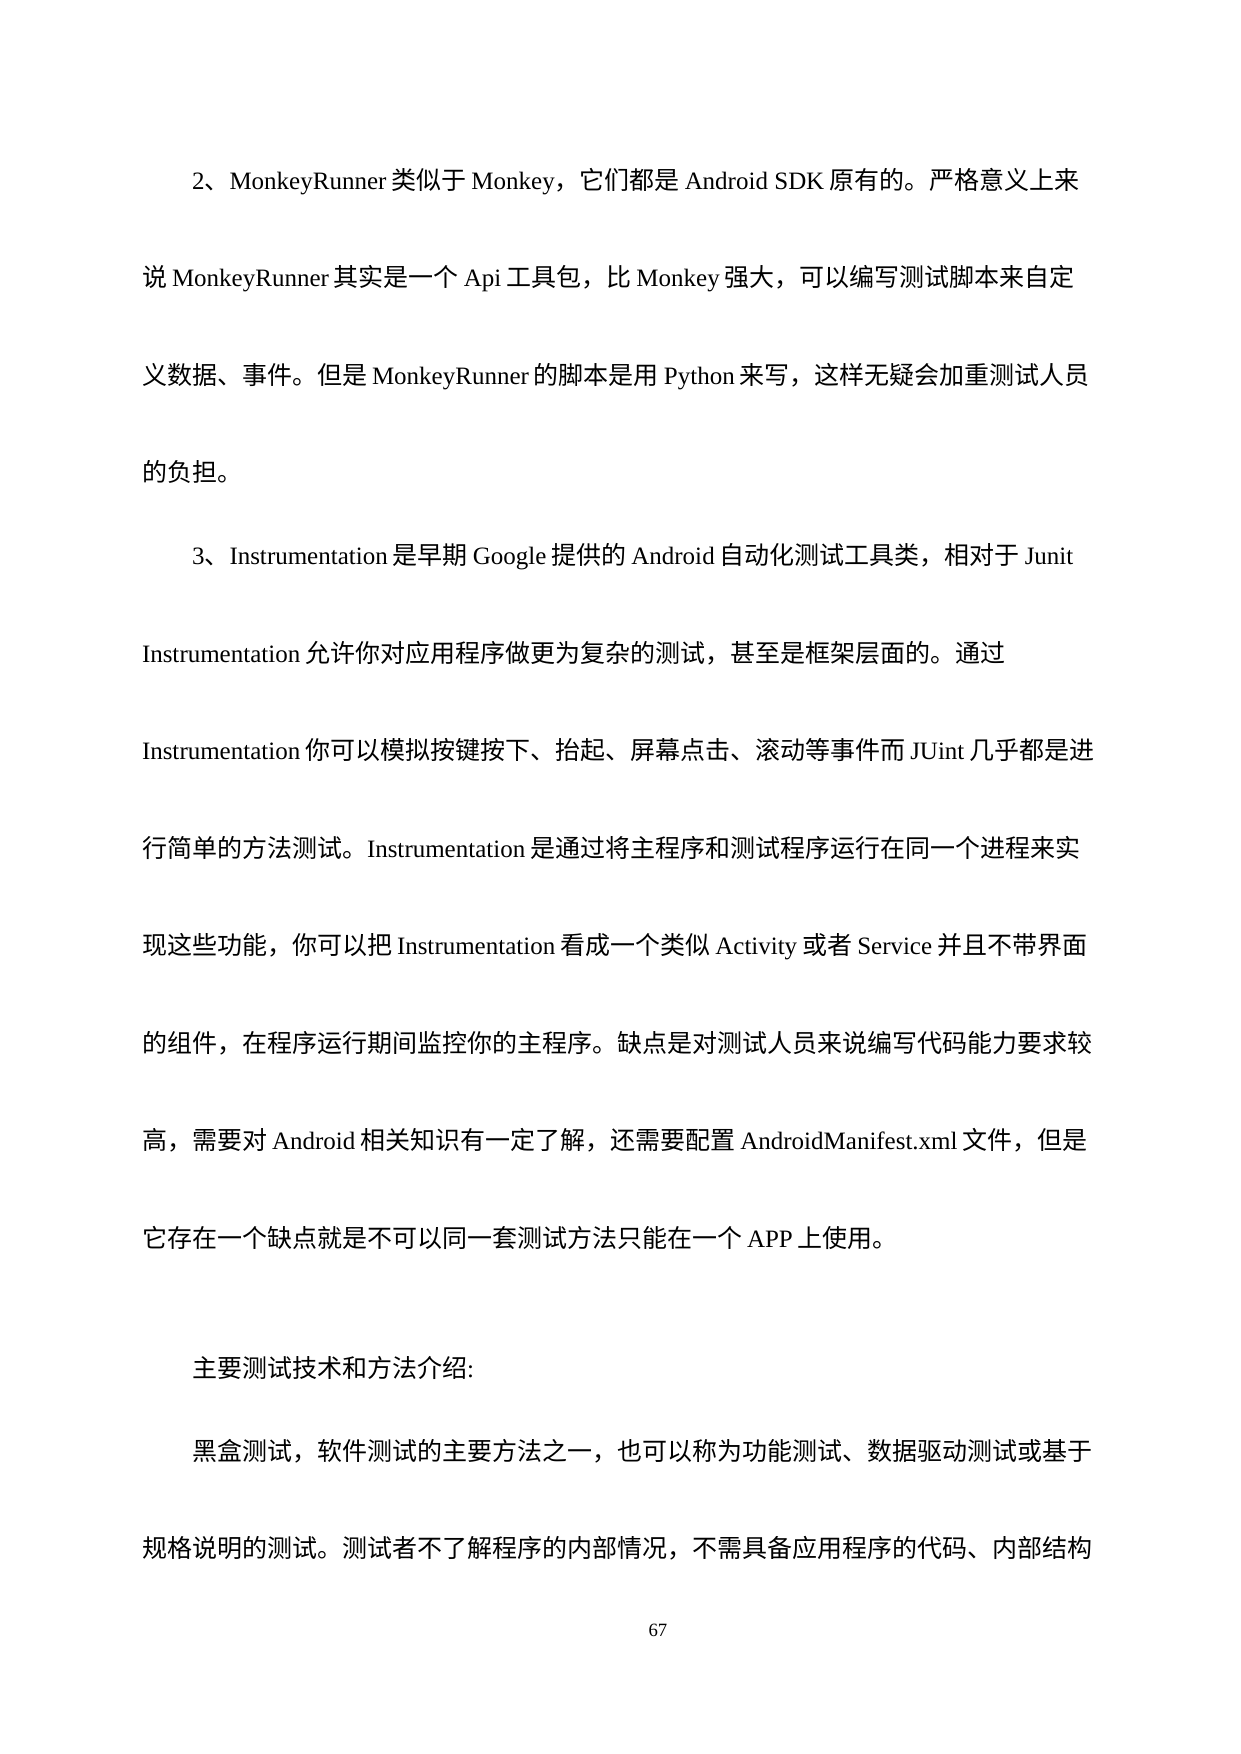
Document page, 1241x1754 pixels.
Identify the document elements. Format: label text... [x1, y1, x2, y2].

text 2、MonkeyRunner类似于Monkey，它们都是Android SDK原有的。严格意义上来说MonkeyRunner其实是一个Api工具包，比Monkey强大，可以编写测试脚本来自定义数据、事件。但是MonkeyRunner的脚本是用Python来写，这样无疑会加重测试人员的负担。 [142, 146, 1098, 503]
text 3、Instrumentation是早期Google提供的Android自动化测试工具类，相对于Junit Instrumentation允许你对应用程序做更为复杂的测试，甚至是框架层面的。通过Instrumentation你可以模拟按键按下、抬起、屏幕点击、滚动等事件而JUint几乎都是进行简单的方法测试。Instrumentation是通过将主程序和测试程序运行在同一个进程来实现这些功能，你可以把Instrumentation看成一个类似Activity或者Service并且不带界面的组件，在程序运行期间监控你的主程序。缺点是对测试人员来说编写代码能力要求较高，需要对Android相关知识有一定了解，还需要配置AndroidManifest.xml文件，但是它存在一个缺点就是不可以同一套测试方法只能在一个APP上使用。 [142, 521, 1098, 1269]
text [142, 1417, 1098, 1579]
text 主要测试技术和方法介绍: [142, 1334, 1098, 1399]
